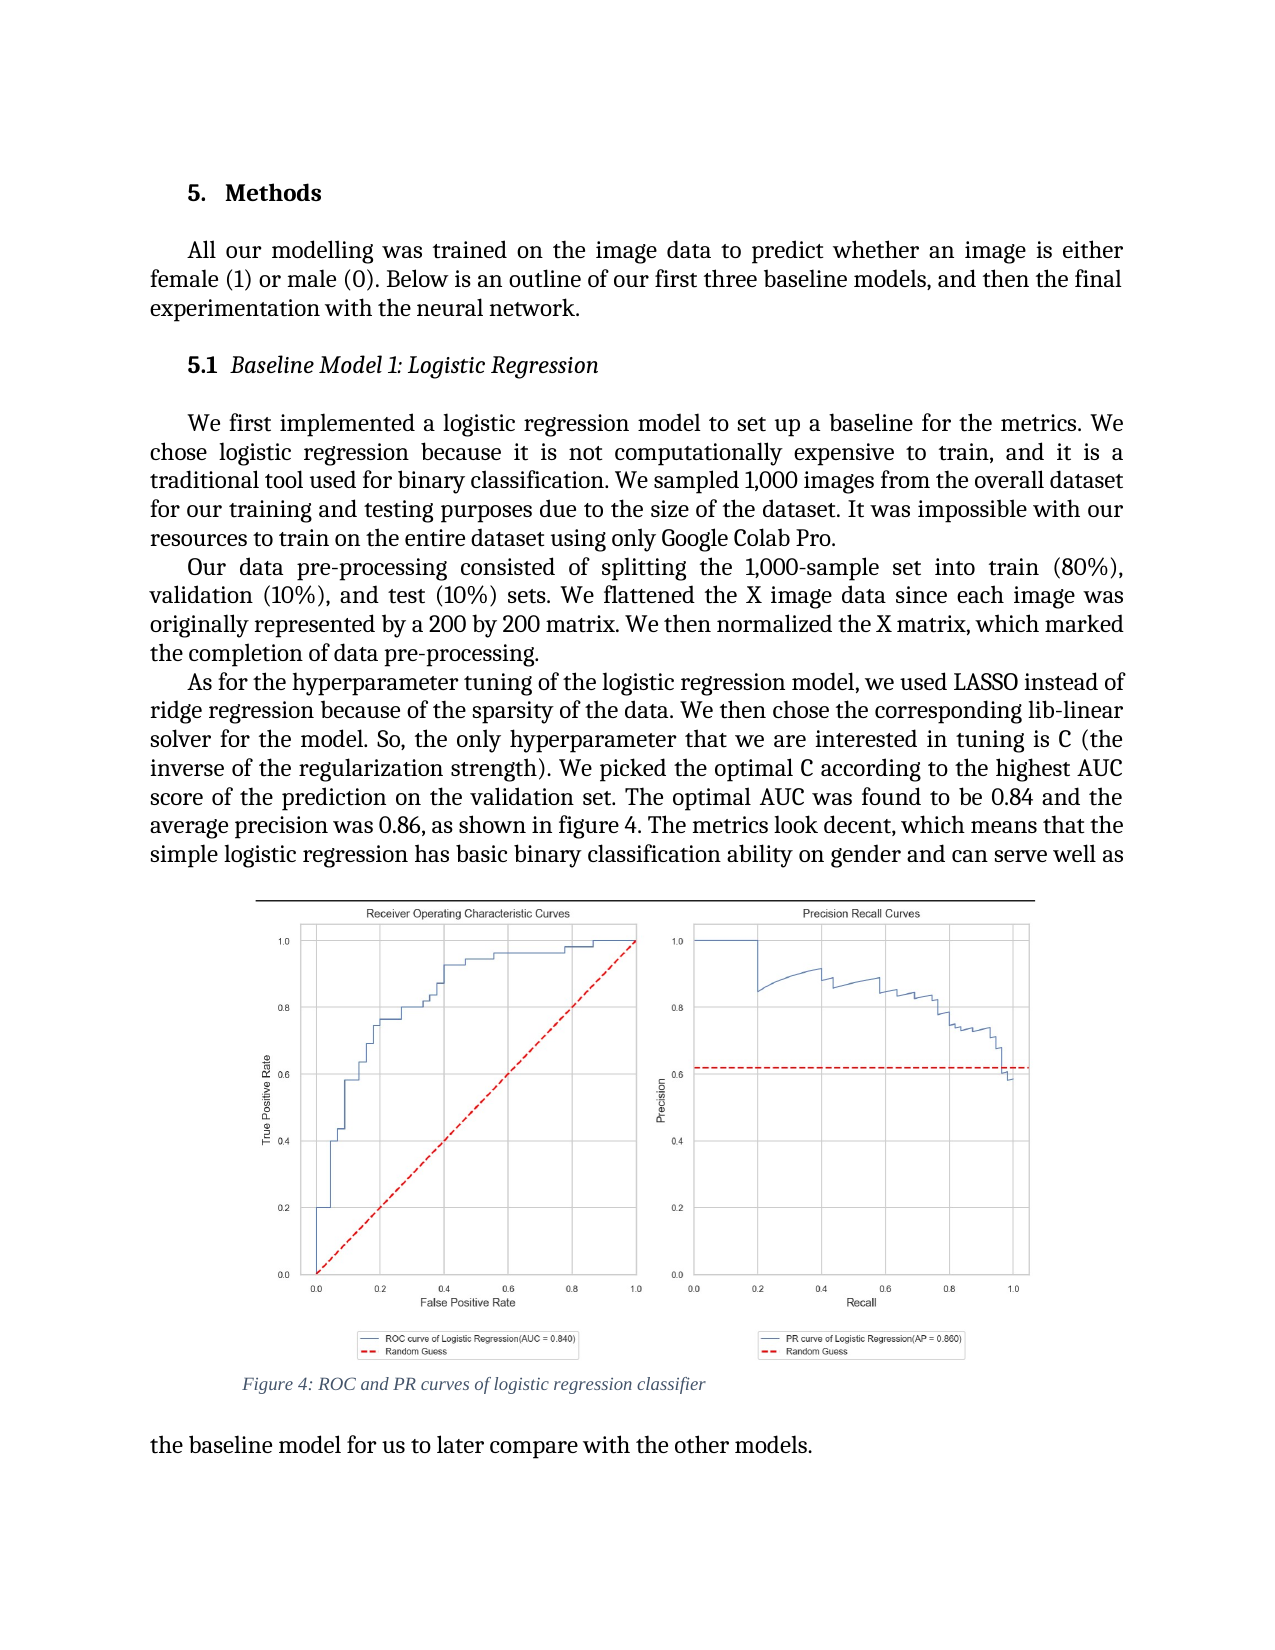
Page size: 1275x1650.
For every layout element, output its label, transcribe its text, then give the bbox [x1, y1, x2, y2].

list Baseline Model 1: Logistic Regression [187, 351, 1125, 380]
list Methods [187, 179, 1125, 207]
picture [255, 900, 1036, 1367]
text Our data pre-processing consisted of splitting the 1,000-sample set into train (80%), validation (10%), and test (10%) sets. We flattened the X image data since each image was originally represented by a 200 by 200 matrix. We then normalized the X matrix, which marked the completion of data pre-processing. [150, 552, 1125, 667]
text All our modelling was trained on the image data to predict whether an image is either female (1) or male (0). Below is an outline of our first three baseline models, and then the final experimentation with the neural network. [150, 236, 1125, 322]
text We first implemented a logistic regression model to set up a baseline for the metrics. We chose logistic regression because it is not computationally expensive to train, and it is a traditional tool used for binary classification. We sampled 1,000 images from the overall dataset for our training and testing purposes due to the size of the dataset. It was impossible with our resources to train on the entire dataset using only Google Colab Pro. [150, 409, 1125, 552]
